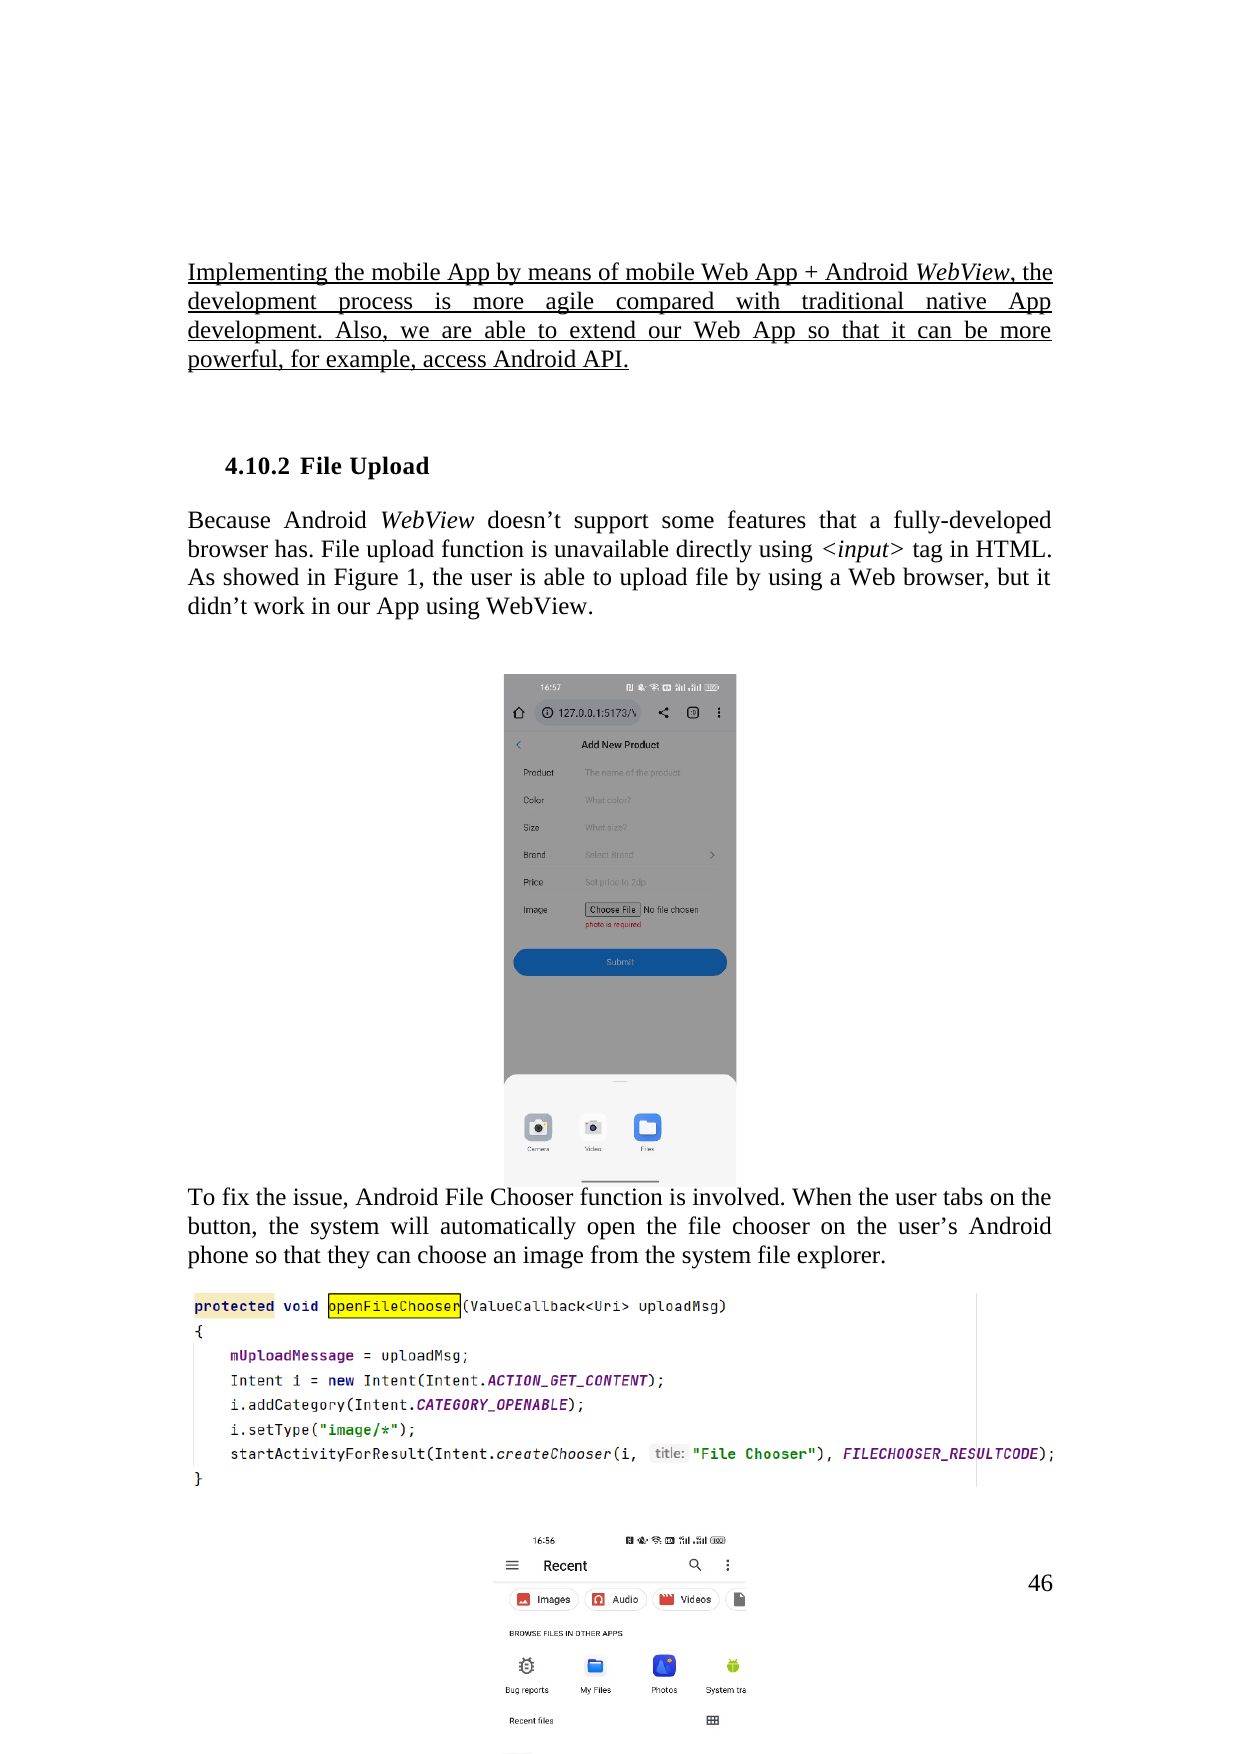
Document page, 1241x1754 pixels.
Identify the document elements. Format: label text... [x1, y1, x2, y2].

picture [503, 674, 737, 1187]
subtitle File Upload [225, 451, 1053, 480]
text Because Android WebView doesn’t support some features that a fully-developed browser has. File upload function is unavailable directly using <input> tag in HTML. As showed in Figure 1, the user is able to upload file by using a Web browser, but it didn’t work in our App using WebView. [187, 505, 1053, 620]
picture [492, 1526, 746, 1754]
text To fix the issue, Android File Chooser function is involved. When the user tabs on the button, the system will automatically open the file chooser on the user’s Android phone so that they can choose an image from the system file explorer. [187, 1182, 1053, 1269]
picture [187, 1293, 1053, 1487]
text Implementing the mobile App by means of mobile Web App + Android WebView, the development process is more agile compared with traditional native App development. Also, we are able to extend our Web App so that it can be more powerful, for example, access Android API. [187, 283, 1053, 372]
text Implementing the mobile App by means of mobile Web App + Android WebView, the development process is more agile compared with traditional native App development. Also, we are able to extend our Web App so that it can be more powerful, for example, access Android API. [187, 257, 1053, 282]
